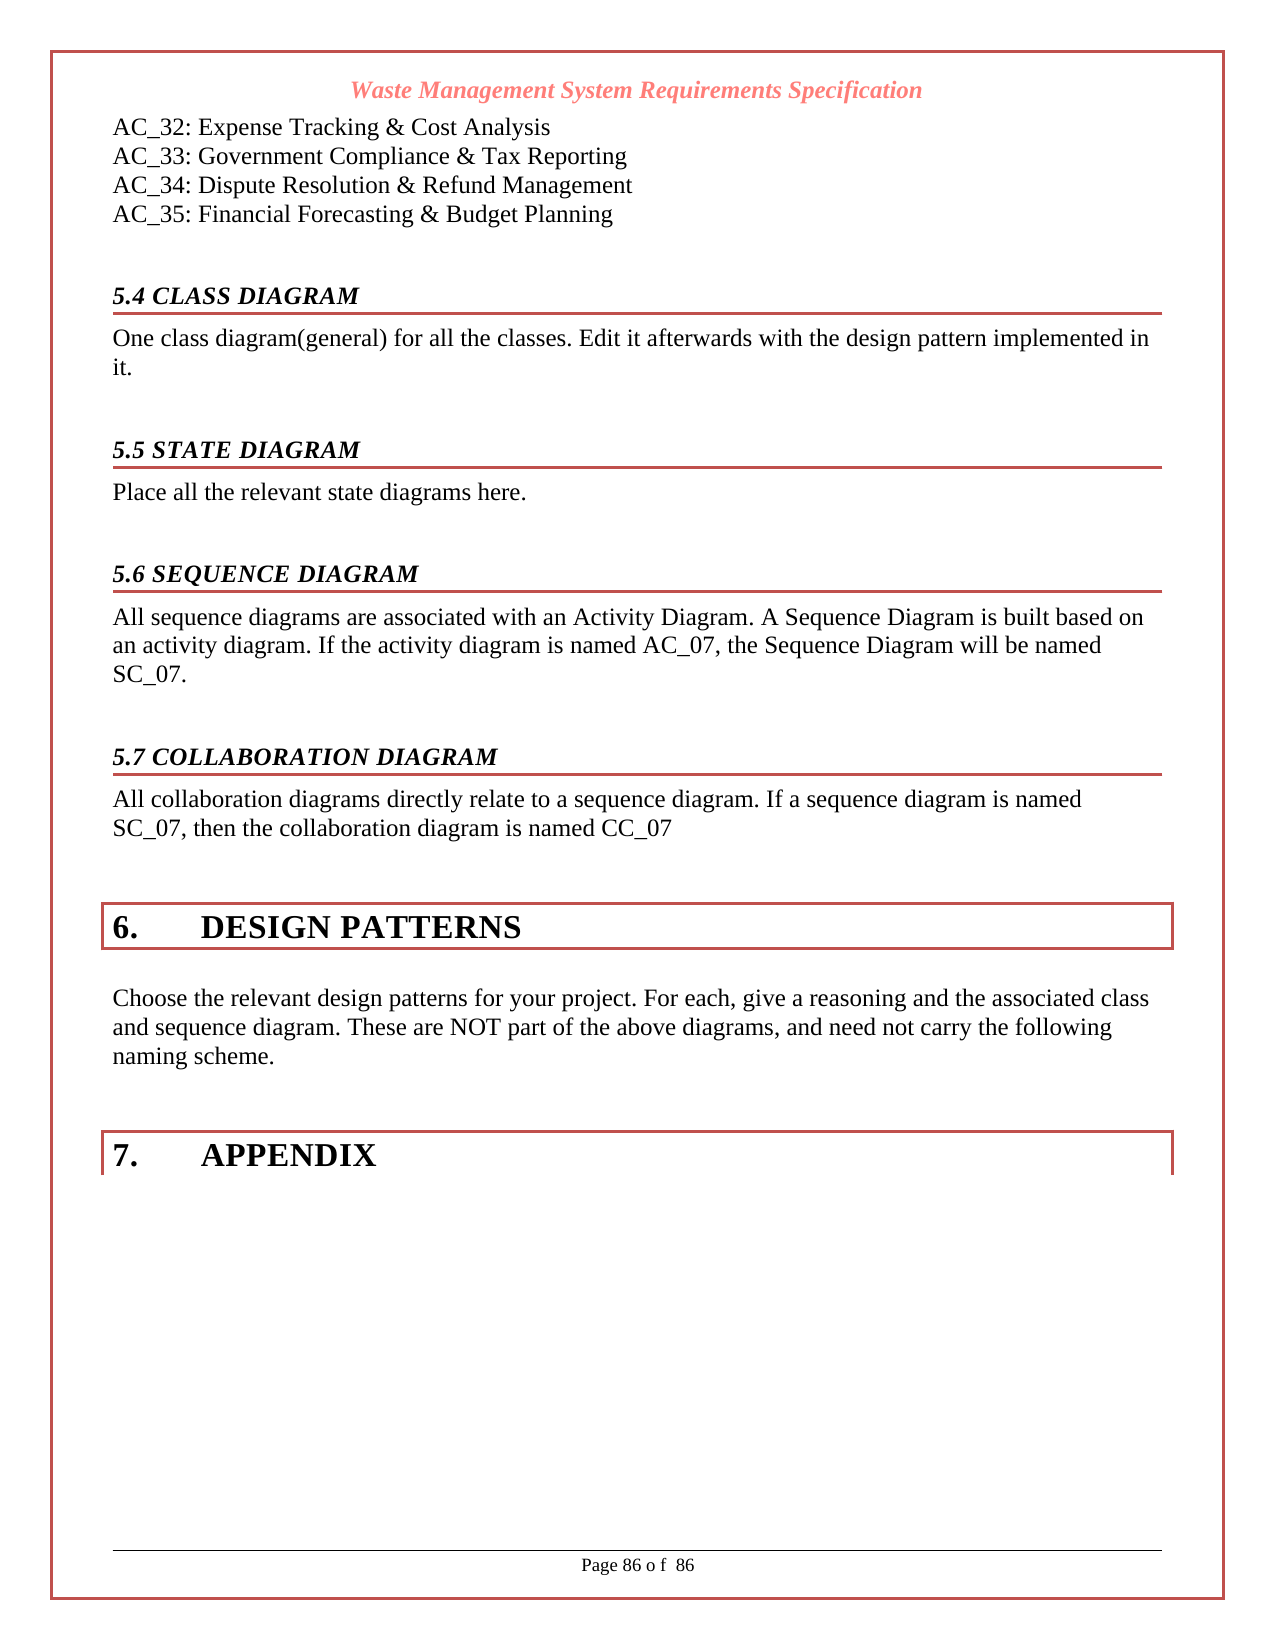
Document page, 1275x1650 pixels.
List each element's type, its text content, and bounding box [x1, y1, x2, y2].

subtitle 7. APPENDIX [104, 1133, 1171, 1175]
text Place all the relevant state diagrams here. [112, 477, 1162, 506]
text AC_32: Expense Tracking & Cost Analysis [112, 112, 1162, 141]
text All sequence diagrams are associated with an Activity Diagram. A Sequence Diagram is built based on an activity diagram. If the activity diagram is named AC_07, the Sequence Diagram will be named SC_07. [112, 602, 1162, 688]
subtitle 5.7 COLLABORATION DIAGRAM [112, 742, 1162, 776]
subtitle 5.6 SEQUENCE DIAGRAM [112, 559, 1162, 593]
subtitle 5.4 CLASS DIAGRAM [112, 281, 1162, 315]
text AC_34: Dispute Resolution & Refund Management [112, 170, 1162, 199]
text AC_35: Financial Forecasting & Budget Planning [112, 199, 1162, 227]
text All collaboration diagrams directly relate to a sequence diagram. If a sequence diagram is named SC_07, then the collaboration diagram is named CC_07 [112, 784, 1162, 842]
text Choose the relevant design patterns for your project. For each, give a reasoning and the associated class and sequence diagram. These are NOT part of the above diagrams, and need not carry the following naming scheme. [112, 983, 1162, 1069]
text One class diagram(general) for all the classes. Edit it afterwards with the design pattern implemented in it. [112, 323, 1162, 381]
subtitle 6. DESIGN PATTERNS [104, 905, 1171, 947]
text AC_33: Government Compliance & Tax Reporting [112, 141, 1162, 170]
subtitle 5.5 STATE DIAGRAM [112, 435, 1162, 469]
